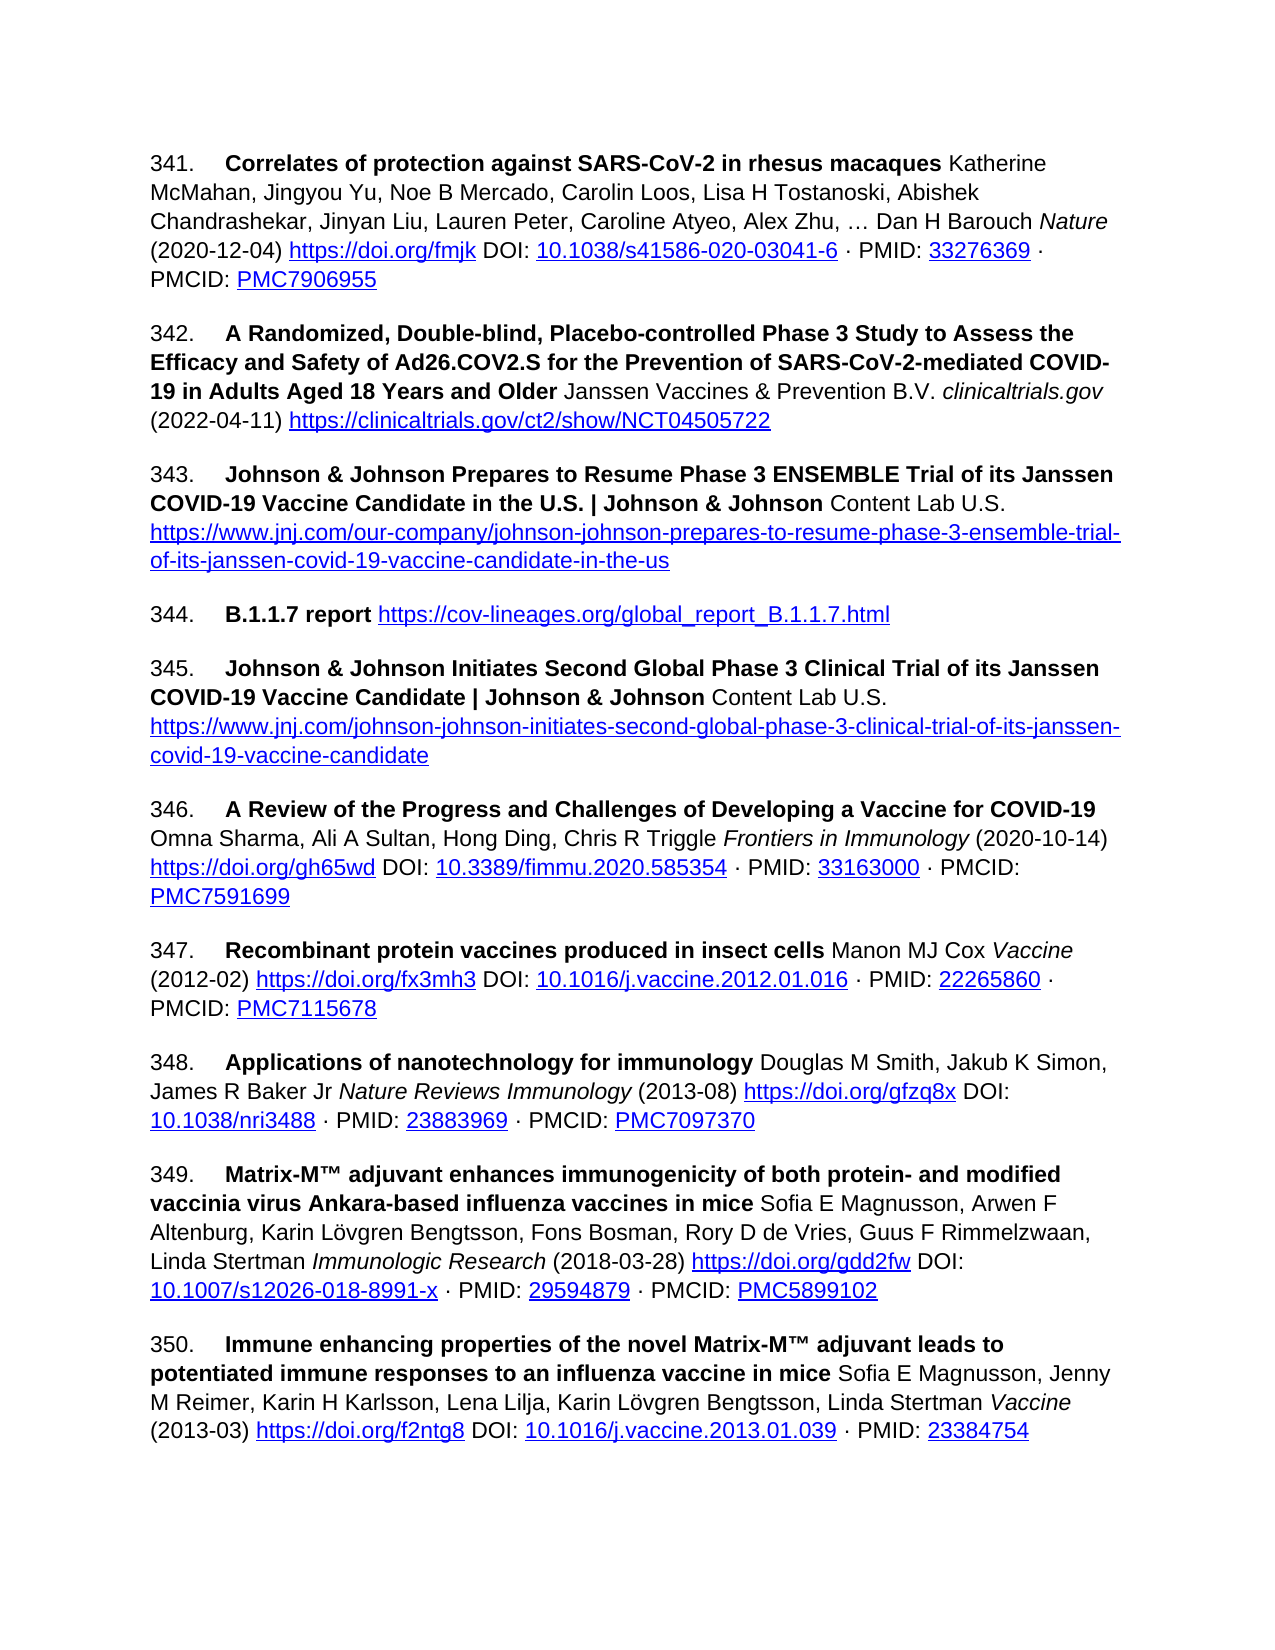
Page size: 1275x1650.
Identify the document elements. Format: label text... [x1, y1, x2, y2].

text 348. Applications of nanotechnology for immunology Douglas M Smith, Jakub K Simon, James R Baker Jr Nature Reviews Immunology (2013-08) https://doi.org/gfzq8x DOI: 10.1038/nri3488 · PMID: 23883969 · PMCID: PMC7097370 [150, 1049, 1125, 1133]
text 346. A Review of the Progress and Challenges of Developing a Vaccine for COVID-19 Omna Sharma, Ali A Sultan, Hong Ding, Chris R Triggle Frontiers in Immunology (2020-10-14) https://doi.org/gh65wd DOI: 10.3389/fimmu.2020.585354 · PMID: 33163000 · PMCID: PMC7591699 [150, 796, 1125, 909]
text 344. B.1.1.7 report https://cov-lineages.org/global_report_B.1.1.7.html [150, 601, 1125, 628]
text 342. A Randomized, Double-blind, Placebo-controlled Phase 3 Study to Assess the Efficacy and Safety of Ad26.COV2.S for the Prevention of SARS-CoV-2-mediated COVID-19 in Adults Aged 18 Years and Older Janssen Vaccines & Prevention B.V. clinicaltrials.gov (2022-04-11) https://clinicaltrials.gov/ct2/show/NCT04505722 [150, 320, 1125, 433]
text 347. Recombinant protein vaccines produced in insect cells Manon MJ Cox Vaccine (2012-02) https://doi.org/fx3mh3 DOI: 10.1016/j.vaccine.2012.01.016 · PMID: 22265860 · PMCID: PMC7115678 [150, 937, 1125, 1021]
text 343. Johnson & Johnson Prepares to Resume Phase 3 ENSEMBLE Trial of its Janssen COVID-19 Vaccine Candidate in the U.S. | Johnson & Johnson Content Lab U.S. https://www.jnj.com/our-company/johnson-johnson-prepares-to-resume-phase-3-ensemble-trial-of-its-janssen-covid-19-vaccine-candidate-in-the-us [150, 461, 1125, 574]
text 345. Johnson & Johnson Initiates Second Global Phase 3 Clinical Trial of its Janssen COVID-19 Vaccine Candidate | Johnson & Johnson Content Lab U.S. https://www.jnj.com/johnson-johnson-initiates-second-global-phase-3-clinical-trial-of-its-janssen-covid-19-vaccine-candidate [150, 655, 1125, 769]
text 341. Correlates of protection against SARS-CoV-2 in rhesus macaques Katherine McMahan, Jingyou Yu, Noe B Mercado, Carolin Loos, Lisa H Tostanoski, Abishek Chandrashekar, Jinyan Liu, Lauren Peter, Caroline Atyeo, Alex Zhu, … Dan H Barouch Nature (2020-12-04) https://doi.org/fmjk DOI: 10.1038/s41586-020-03041-6 · PMID: 33276369 · PMCID: PMC7906955 [150, 150, 1125, 292]
text 350. Immune enhancing properties of the novel Matrix-M™ adjuvant leads to potentiated immune responses to an influenza vaccine in mice Sofia E Magnusson, Jenny M Reimer, Karin H Karlsson, Lena Lilja, Karin Lövgren Bengtsson, Linda Stertman Vaccine (2013-03) https://doi.org/f2ntg8 DOI: 10.1016/j.vaccine.2013.01.039 · PMID: 23384754 [150, 1331, 1125, 1444]
text 349. Matrix-M™ adjuvant enhances immunogenicity of both protein- and modified vaccinia virus Ankara-based influenza vaccines in mice Sofia E Magnusson, Arwen F Altenburg, Karin Lövgren Bengtsson, Fons Bosman, Rory D de Vries, Guus F Rimmelzwaan, Linda Stertman Immunologic Research (2018-03-28) https://doi.org/gdd2fw DOI: 10.1007/s12026-018-8991-x · PMID: 29594879 · PMCID: PMC5899102 [150, 1161, 1125, 1303]
